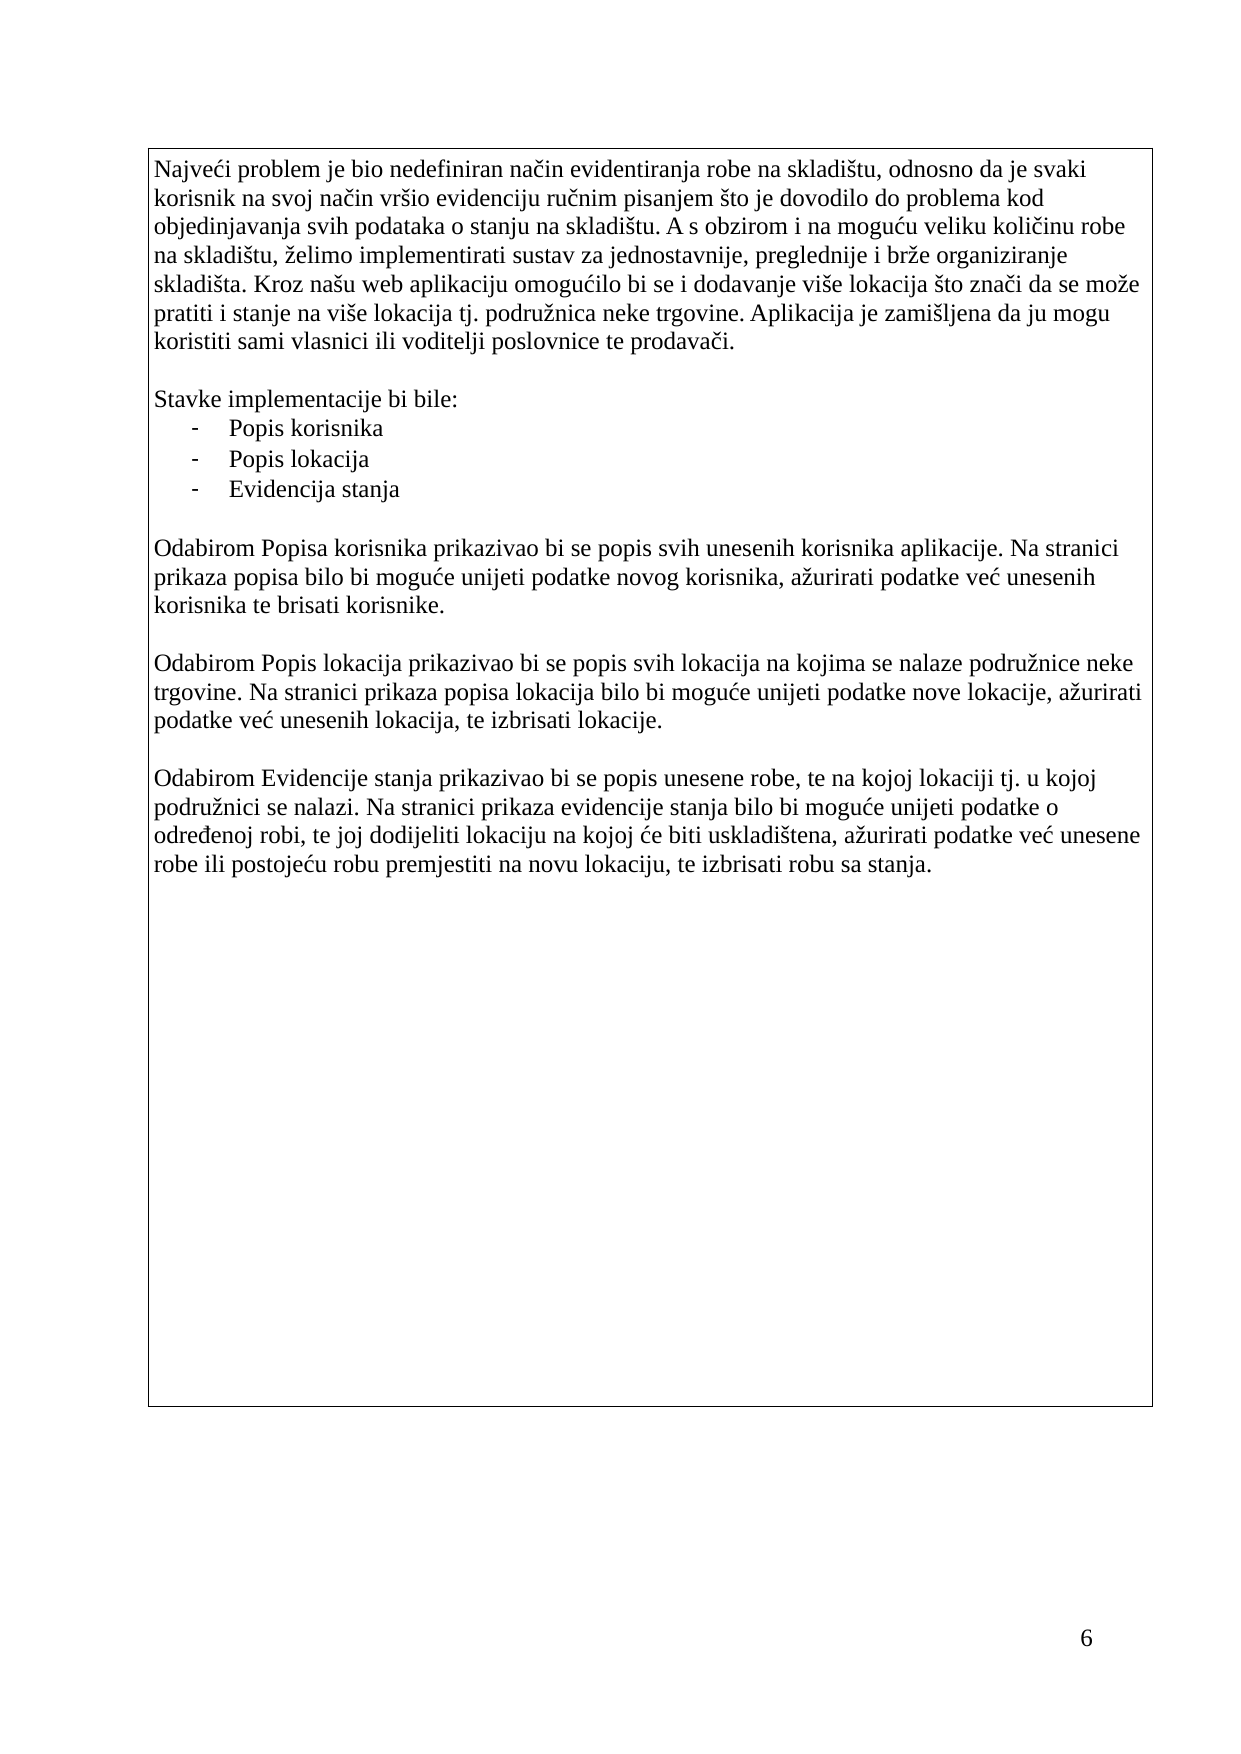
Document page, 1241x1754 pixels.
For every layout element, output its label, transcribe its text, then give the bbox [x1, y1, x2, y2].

table_header Najveći problem je bio nedefiniran način evidentiranja robe na skladištu, odnosno da je svaki korisnik na svoj način vršio evidenciju ručnim pisanjem što je dovodilo do problema kod objedinjavanja svih podataka o stanju na skladištu. A s obzirom i na moguću veliku količinu robe na skladištu, želimo implementirati sustav za jednostavnije, preglednije i brže organiziranje skladišta. Kroz našu web aplikaciju omogućilo bi se i dodavanje više lokacija što znači da se može pratiti i stanje na više lokacija tj. podružnica neke trgovine. Aplikacija je zamišljena da ju mogu koristiti sami vlasnici ili voditelji poslovnice te prodavači. Stavke implementacije bi bile: Popis korisnika Popis lokacija Evidencija stanja Odabirom Popisa korisnika prikazivao bi se popis svih unesenih korisnika aplikacije. Na stranici prikaza popisa bilo bi moguće unijeti podatke novog korisnika, ažurirati podatke već unesenih korisnika te brisati korisnike. Odabirom Popis lokacija prikazivao bi se popis svih lokacija na kojima se nalaze podružnice neke trgovine. Na stranici prikaza popisa lokacija bilo bi moguće unijeti podatke nove lokacije, ažurirati podatke već unesenih lokacija, te izbrisati lokacije. Odabirom Evidencije stanja prikazivao bi se popis unesene robe, te na kojoj lokaciji tj. u kojoj podružnici se nalazi. Na stranici prikaza evidencije stanja bilo bi moguće unijeti podatke o određenoj robi, te joj dodijeliti lokaciju na kojoj će biti uskladištena, ažurirati podatke već unesene robe ili postojeću robu premjestiti na novu lokaciju, te izbrisati robu sa stanja. [149, 149, 1152, 1406]
